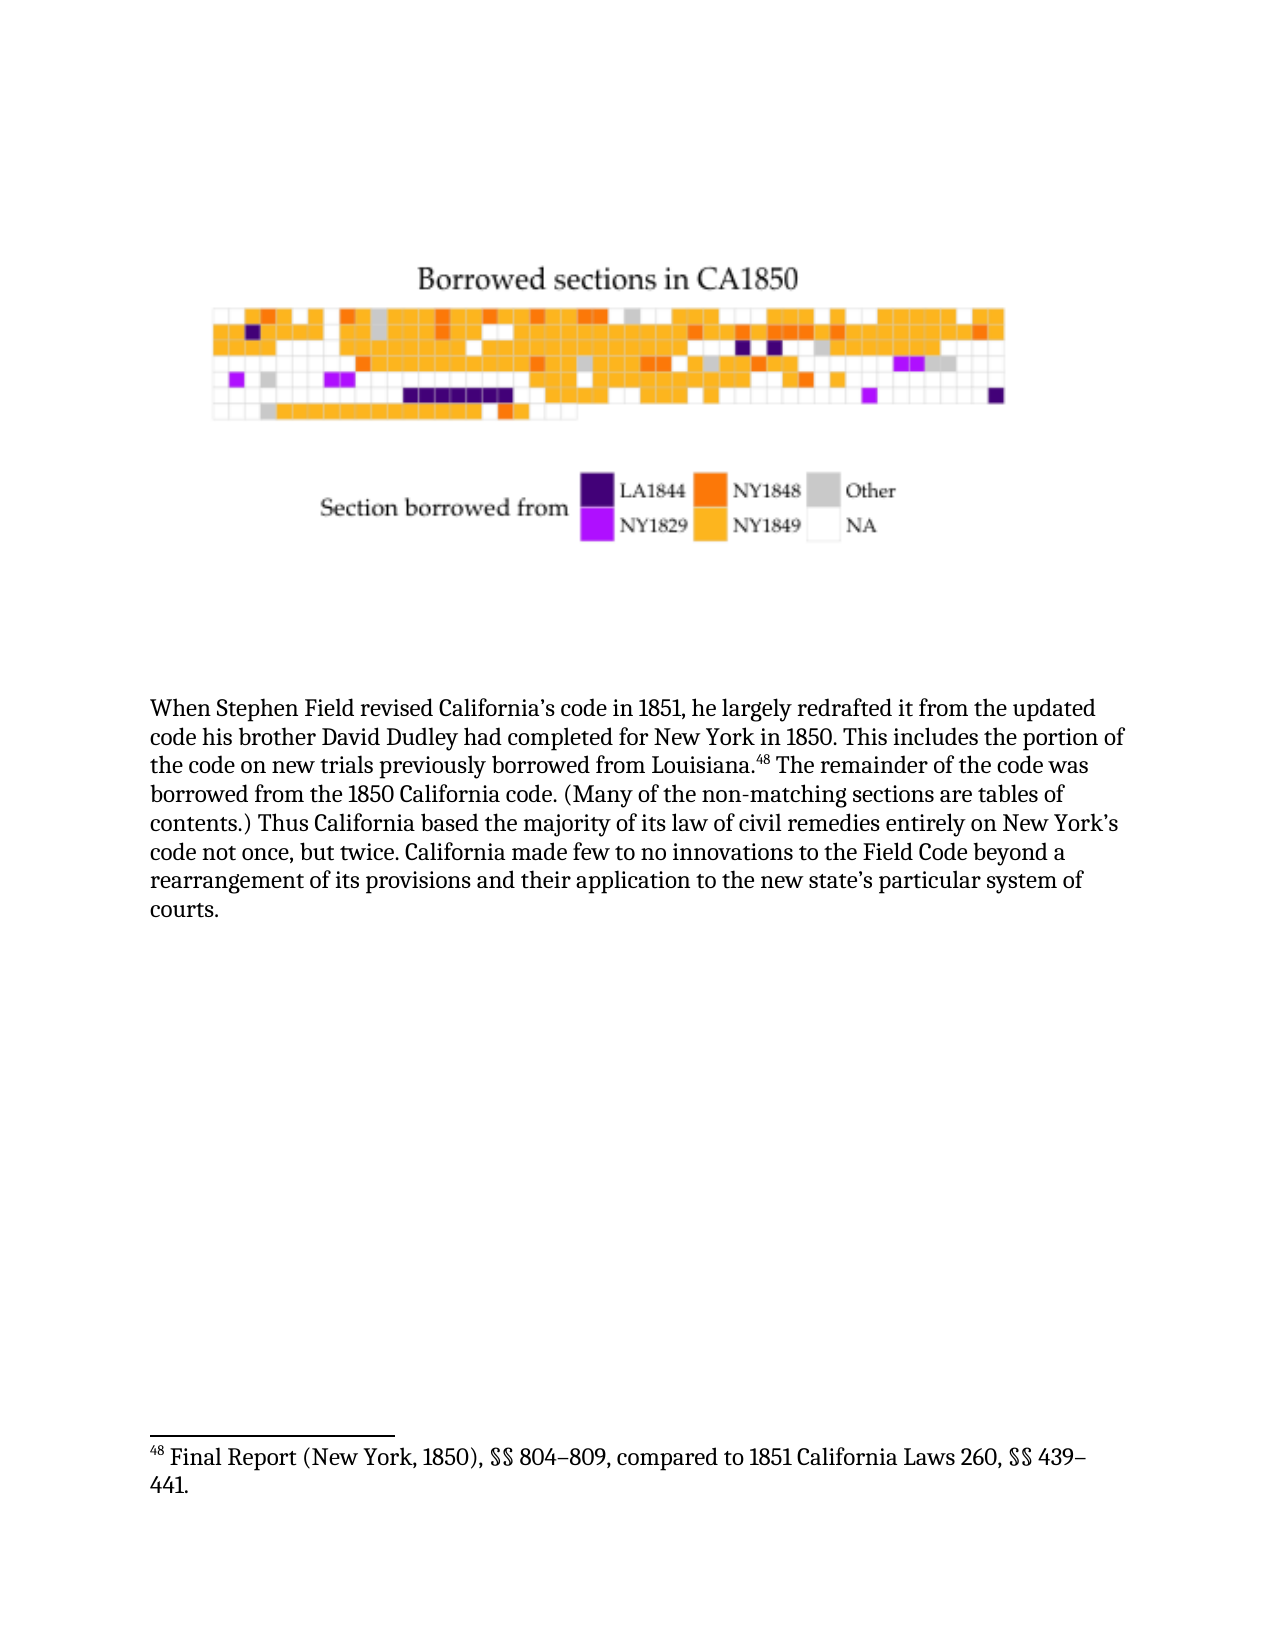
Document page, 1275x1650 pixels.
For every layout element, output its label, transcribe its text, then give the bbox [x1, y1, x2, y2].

picture [168, 150, 1044, 675]
text When Stephen Field revised California’s code in 1851, he largely redrafted it from the updated code his brother David Dudley had completed for New York in 1850. This includes the portion of the code on new trials previously borrowed from Louisiana. The remainder of the code was borrowed from the 1850 California code. (Many of the non-matching sections are tables of contents.) Thus California based the majority of its law of civil remedies entirely on New York’s code not once, but twice. California made few to no innovations to the Field Code beyond a rearrangement of its provisions and their application to the new state’s particular system of courts. [150, 694, 1125, 924]
